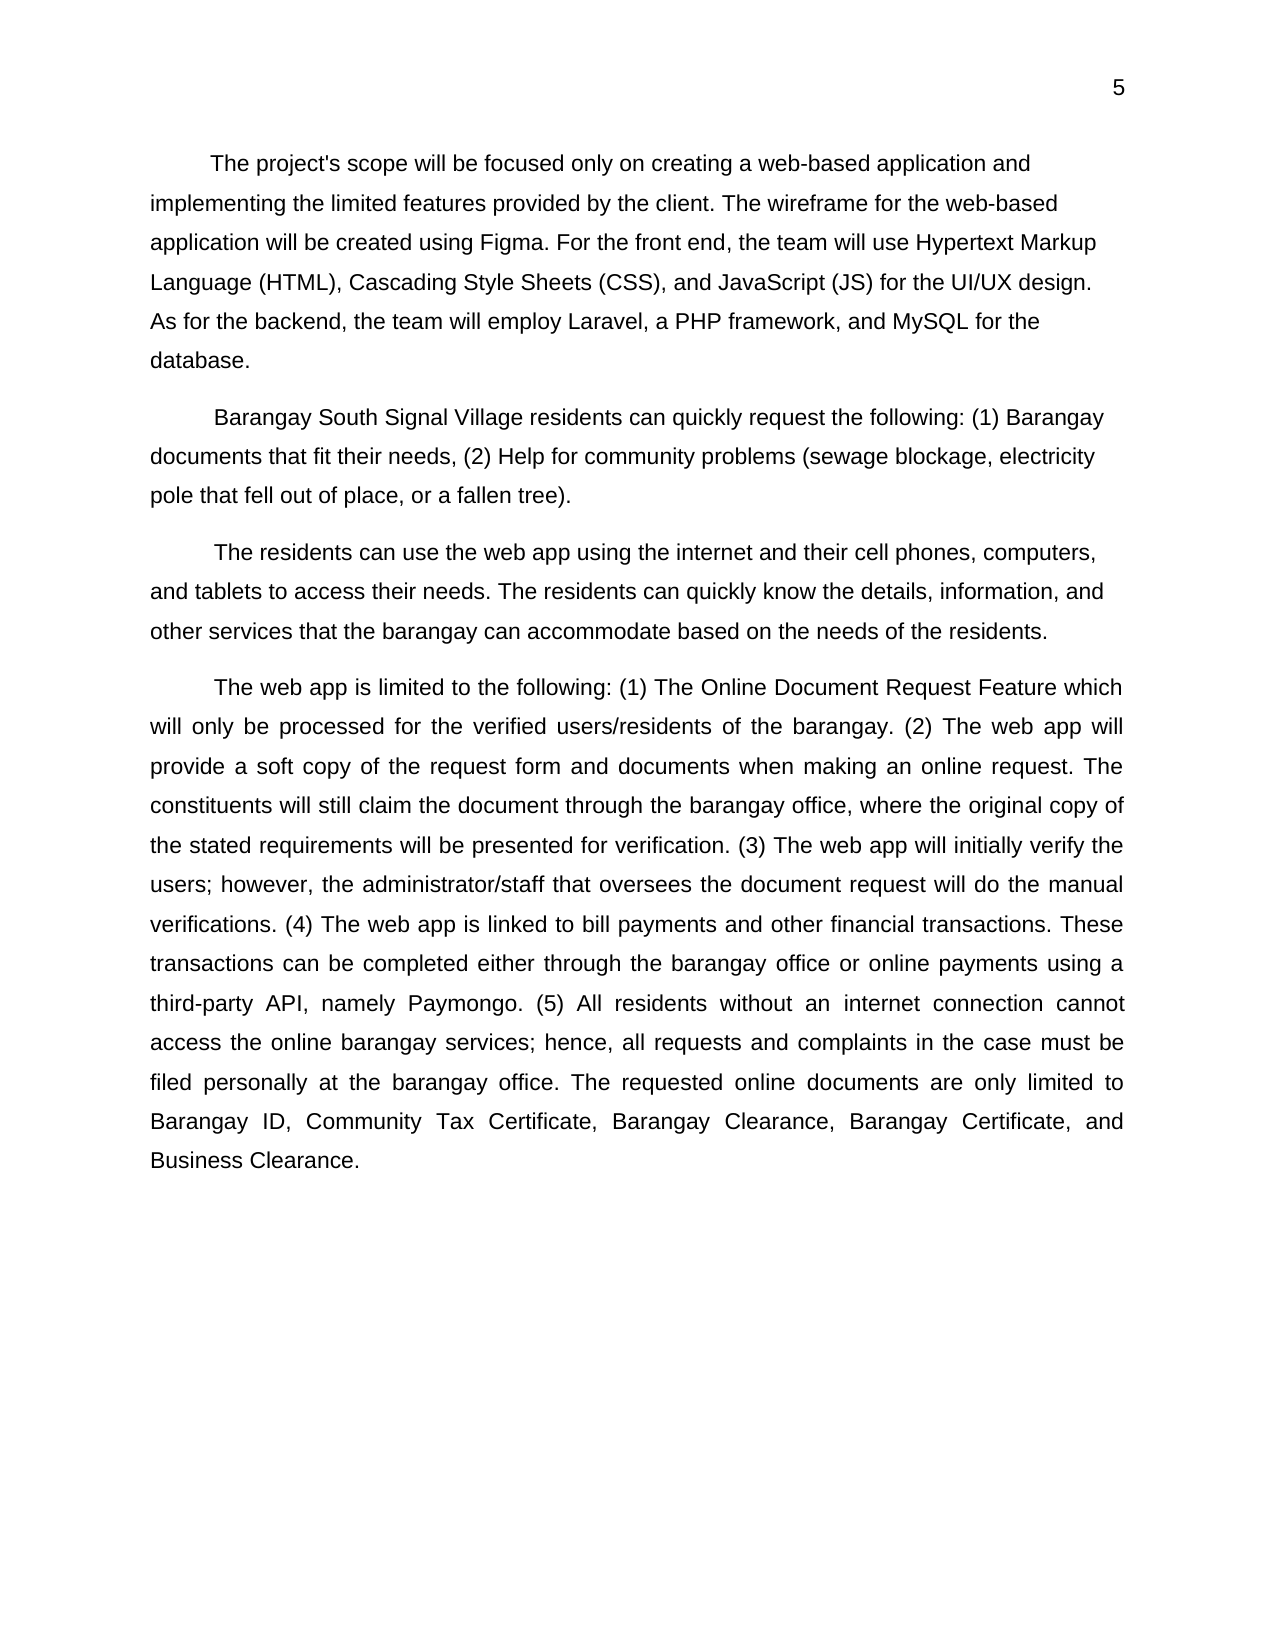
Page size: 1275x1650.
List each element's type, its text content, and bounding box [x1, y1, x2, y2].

text The residents can use the web app using the internet and their cell phones, computers, and tablets to access their needs. The residents can quickly know the details, information, and other services that the barangay can accommodate based on the needs of the residents. [150, 539, 1125, 644]
text The web app is limited to the following: (1) The Online Document Request Feature which will only be processed for the verified users/residents of the barangay. (2) The web app will provide a soft copy of the request form and documents when making an online request. The constituents will still claim the document through the barangay office, where the original copy of the stated requirements will be presented for verification. (3) The web app will initially verify the users; however, the administrator/staff that oversees the document request will do the manual verifications. (4) The web app is linked to bill payments and other financial transactions. These transactions can be completed either through the barangay office or online payments using a third-party API, namely Paymongo. (5) All residents without an internet connection cannot access the online barangay services; hence, all requests and complaints in the case must be filed personally at the barangay office. The requested online documents are only limited to Barangay ID, Community Tax Certificate, Barangay Clearance, Barangay Certificate, and Business Clearance. [150, 674, 1125, 1174]
text Barangay South Signal Village residents can quickly request the following: (1) Barangay documents that fit their needs, (2) Help for community problems (sewage blockage, electricity pole that fell out of place, or a fallen tree). [150, 403, 1125, 509]
text The project's scope will be focused only on creating a web-based application and implementing the limited features provided by the client. The wireframe for the web-based application will be created using Figma. For the front end, the team will use Hypertext Markup Language (HTML), Cascading Style Sheets (CSS), and JavaScript (JS) for the UI/UX design. As for the backend, the team will employ Laravel, a PHP framework, and MySQL for the database. [150, 150, 1125, 374]
